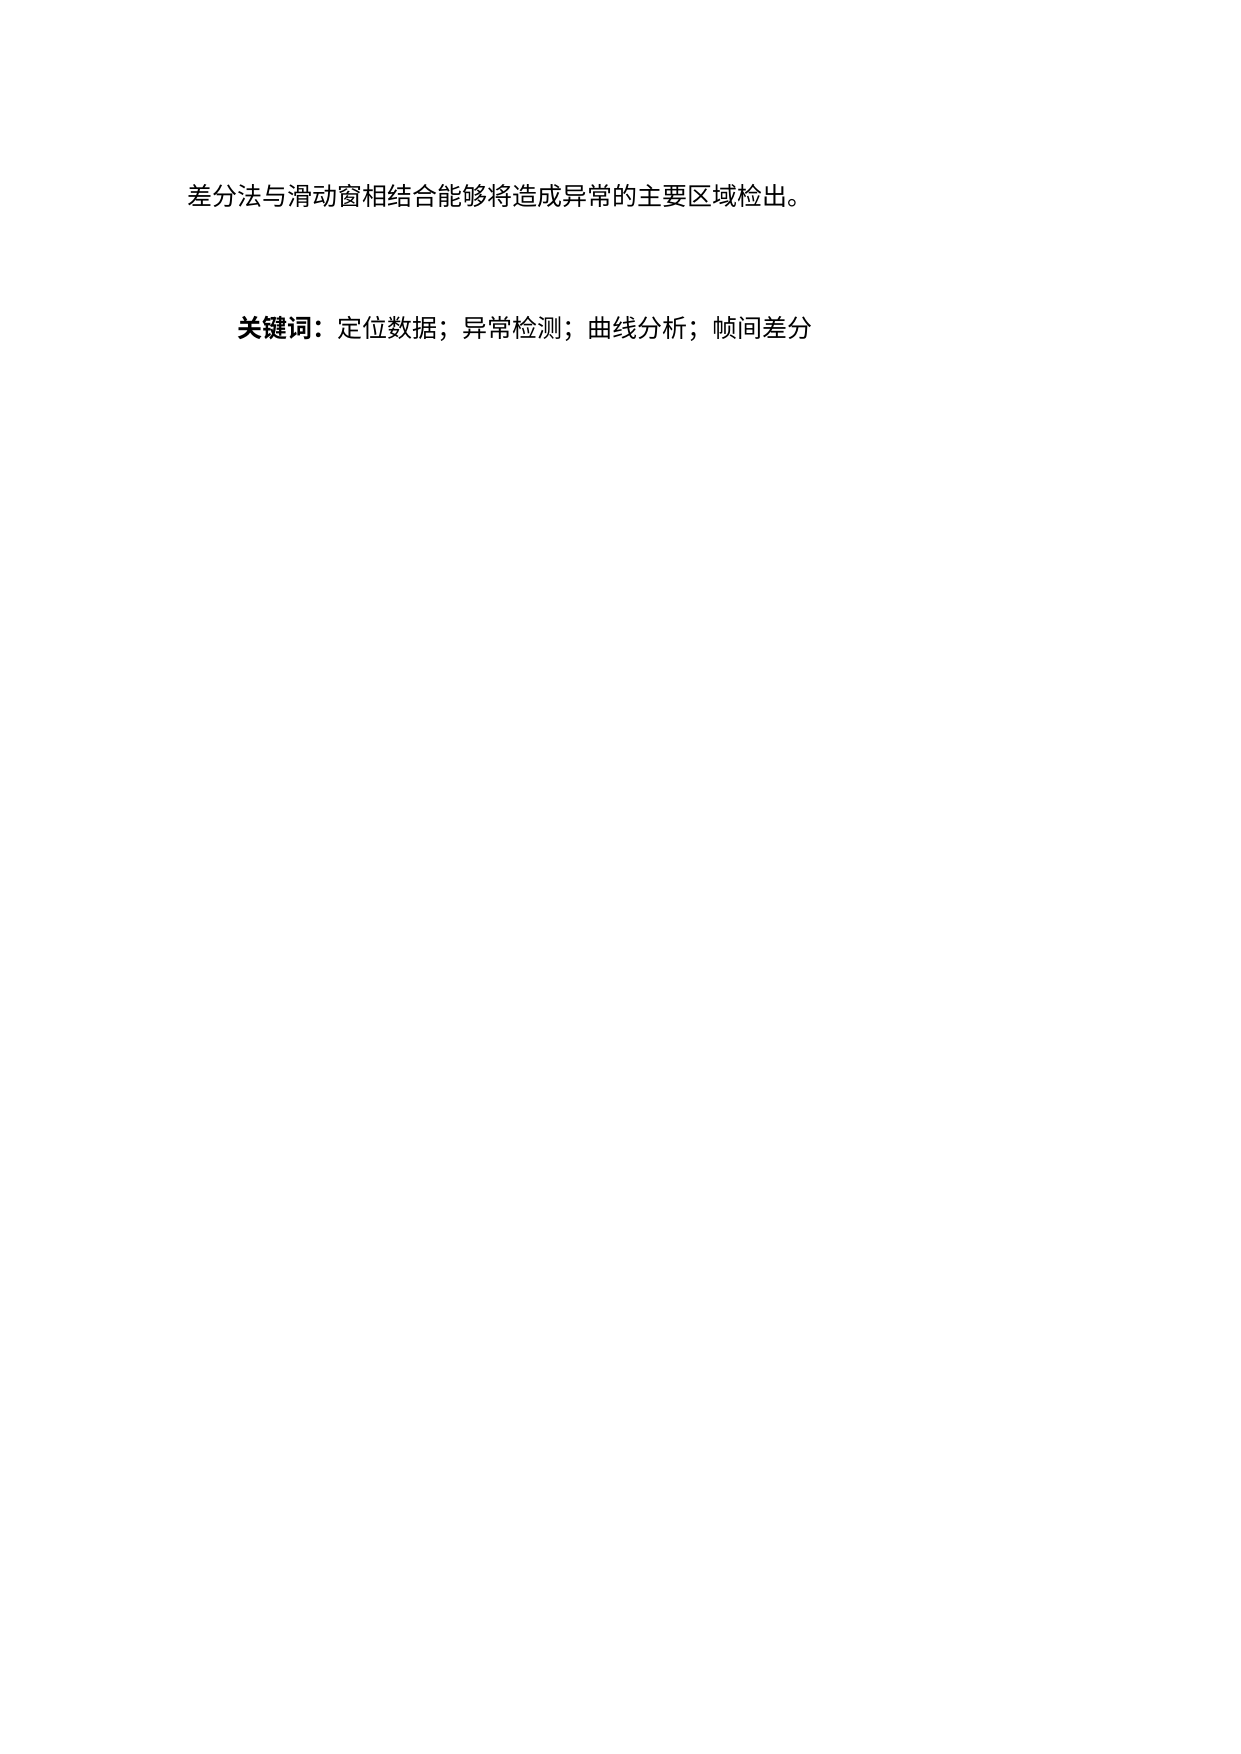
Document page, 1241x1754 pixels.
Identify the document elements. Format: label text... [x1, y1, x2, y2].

text 关键词：定位数据；异常检测；曲线分析；帧间差分 [187, 294, 1053, 359]
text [187, 162, 1053, 227]
